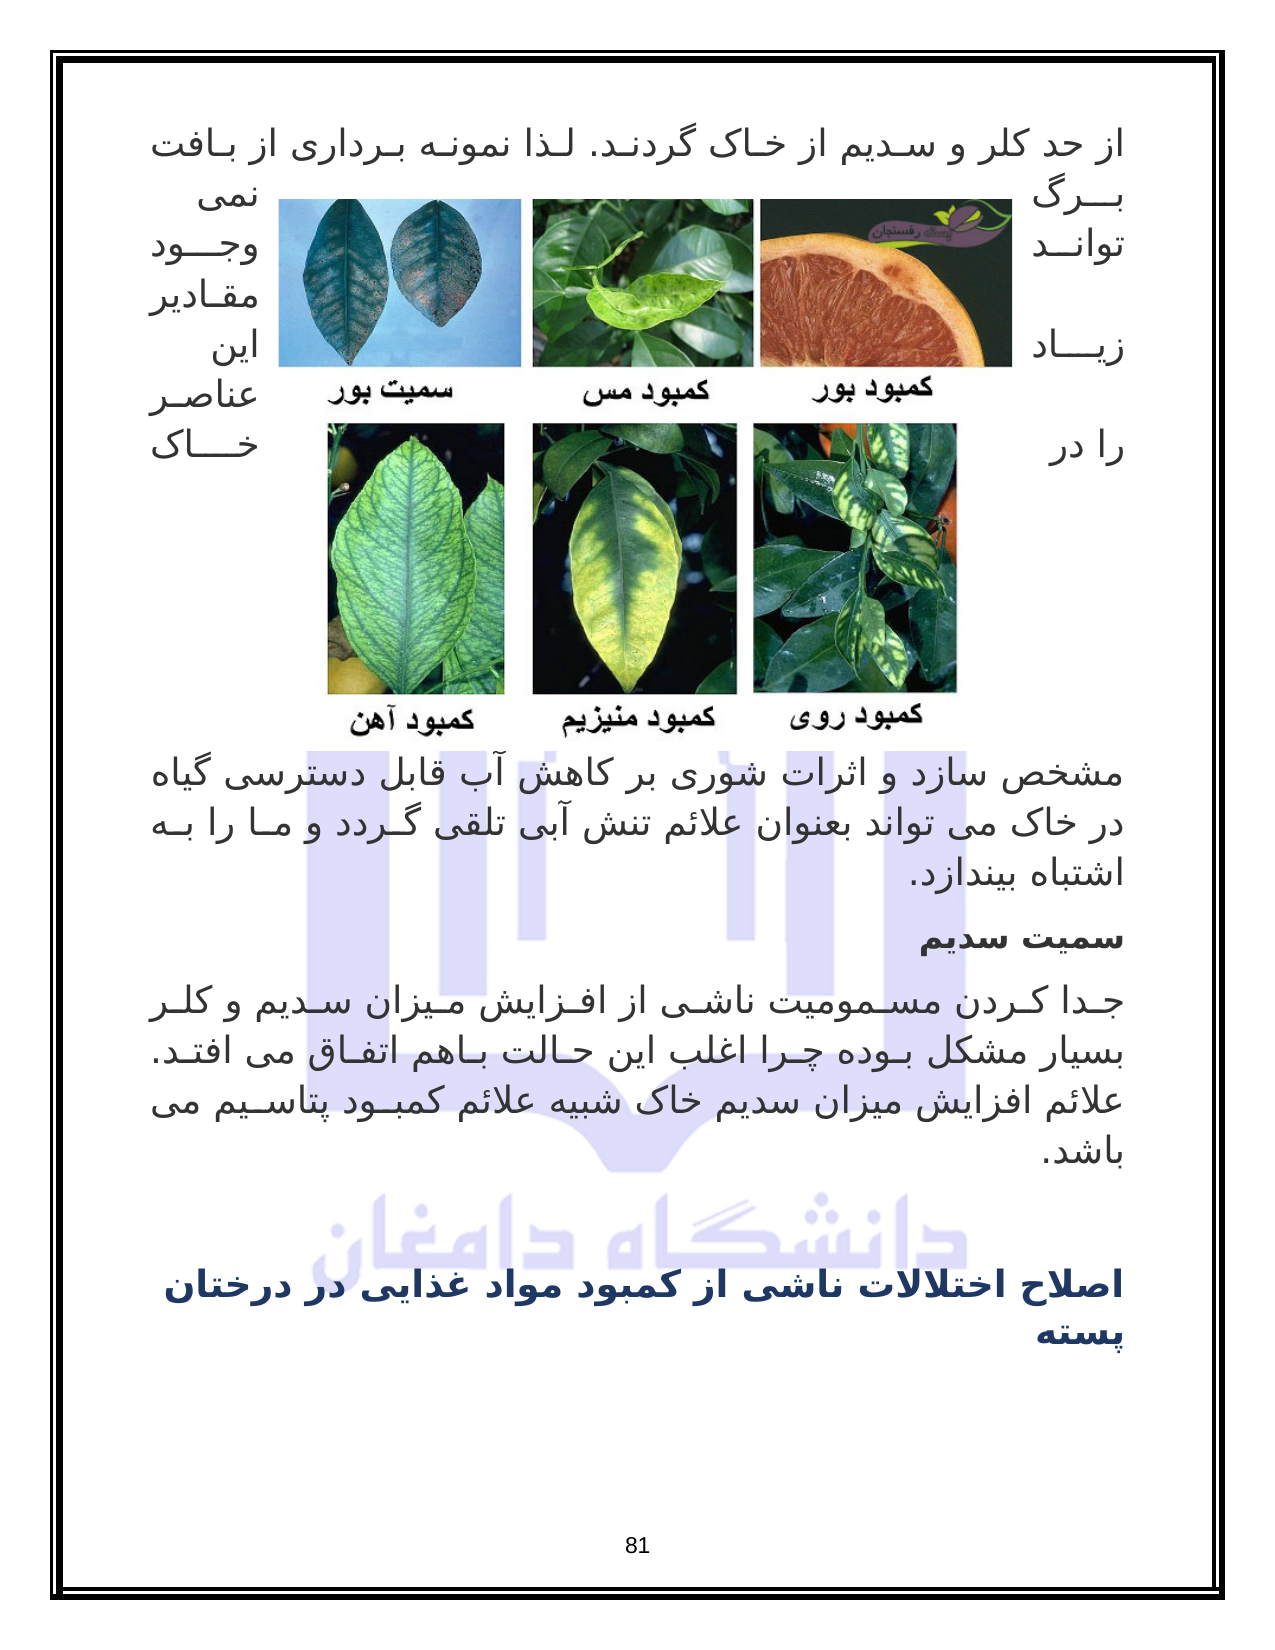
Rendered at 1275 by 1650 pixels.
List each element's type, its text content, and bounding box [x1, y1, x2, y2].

picture [278, 199, 1013, 751]
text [150, 122, 1125, 894]
text سمیت سدیم [150, 918, 1125, 956]
subtitle اصلاح اختلالات ناشی از کمبود مواد غذایی در درختان پسته [150, 1262, 1125, 1353]
text جدا کردن مسمومیت ناشی از افزایش میزان سدیم و کلر بسیار مشکل بوده چرا اغلب این حالت باهم اتفاق می افتد. علائم افزایش میزان سدیم خاک شبیه علائم کمبود پتاسیم می باشد. [150, 979, 1125, 1173]
